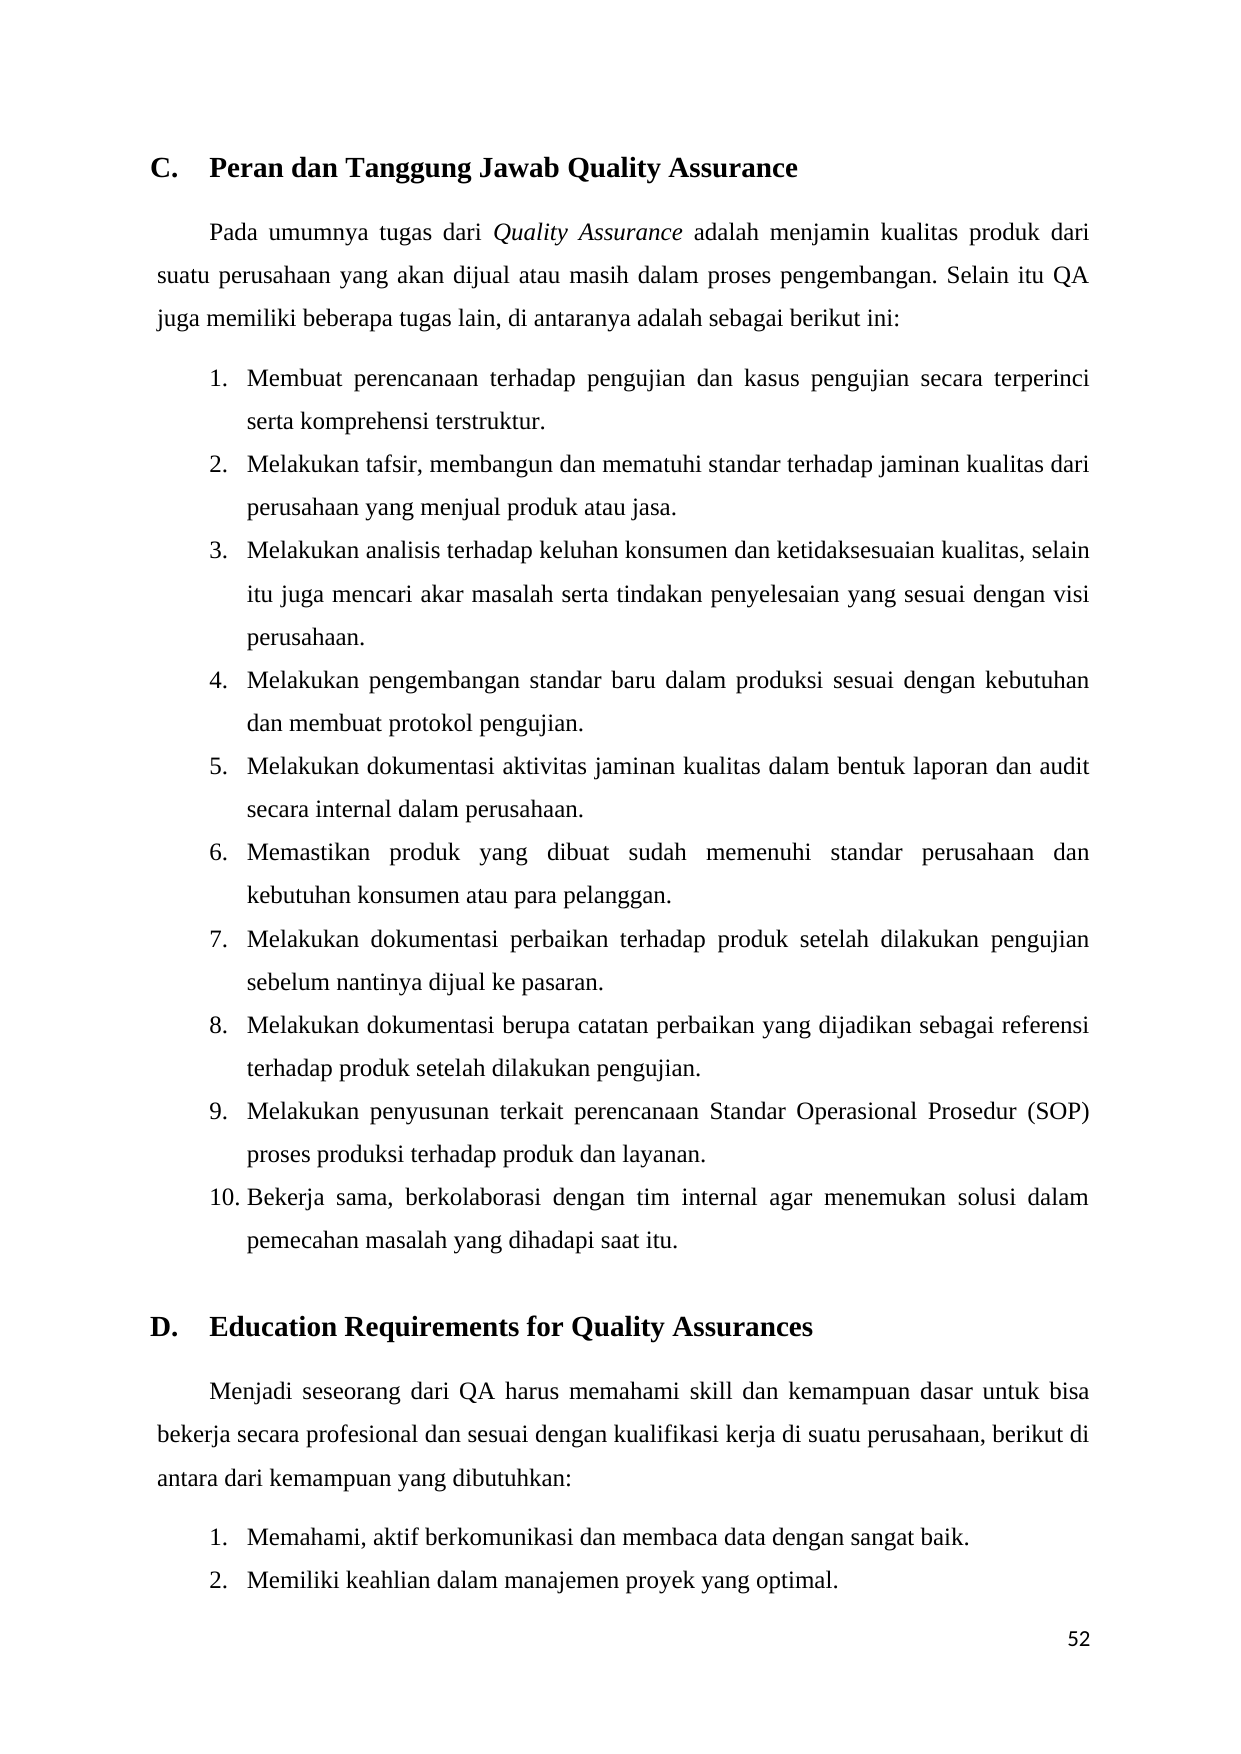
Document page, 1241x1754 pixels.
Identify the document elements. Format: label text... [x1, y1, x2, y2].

list Memastikan produk yang dibuat sudah memenuhi standar perusahaan dan kebutuhan konsumen atau para pelanggan. [209, 837, 1090, 909]
list Peran dan Tanggung Jawab Quality Assurance [150, 150, 1090, 183]
list Membuat perencanaan terhadap pengujian dan kasus pengujian secara terperinci serta komprehensi terstruktur. [209, 363, 1090, 435]
list Melakukan dokumentasi aktivitas jaminan kualitas dalam bentuk laporan dan audit secara internal dalam perusahaan. [209, 751, 1090, 823]
text Menjadi seseorang dari QA harus memahami skill dan kemampuan dasar untuk bisa bekerja secara profesional dan sesuai dengan kualifikasi kerja di suatu perusahaan, berikut di antara dari kemampuan yang dibutuhkan: [157, 1376, 1090, 1491]
list Melakukan tafsir, membangun dan mematuhi standar terhadap jaminan kualitas dari perusahaan yang menjual produk atau jasa. [209, 449, 1090, 521]
list Melakukan dokumentasi perbaikan terhadap produk setelah dilakukan pengujian sebelum nantinya dijual ke pasaran. [209, 924, 1090, 996]
list Memahami, aktif berkomunikasi dan membaca data dengan sangat baik. [209, 1522, 1090, 1551]
list Melakukan analisis terhadap keluhan konsumen dan ketidaksesuaian kualitas, selain itu juga mencari akar masalah serta tindakan penyelesaian yang sesuai dengan visi perusahaan. [209, 536, 1090, 651]
list Bekerja sama, berkolaborasi dengan tim internal agar menemukan solusi dalam pemecahan masalah yang dihadapi saat itu. [209, 1182, 1090, 1254]
text Pada umumnya tugas dari Quality Assurance adalah menjamin kualitas produk dari suatu perusahaan yang akan dijual atau masih dalam proses pengembangan. Selain itu QA juga memiliki beberapa tugas lain, di antaranya adalah sebagai berikut ini: [157, 217, 1090, 332]
list Memiliki keahlian dalam manajemen proyek yang optimal. [209, 1566, 1090, 1594]
list Education Requirements for Quality Assurances [150, 1309, 1090, 1343]
list Melakukan pengembangan standar baru dalam produksi sesuai dengan kebutuhan dan membuat protokol pengujian. [209, 665, 1090, 737]
list Melakukan penyusunan terkait perencanaan Standar Operasional Prosedur (SOP) proses produksi terhadap produk dan layanan. [209, 1096, 1090, 1168]
list Melakukan dokumentasi berupa catatan perbaikan yang dijadikan sebagai referensi terhadap produk setelah dilakukan pengujian. [209, 1010, 1090, 1082]
